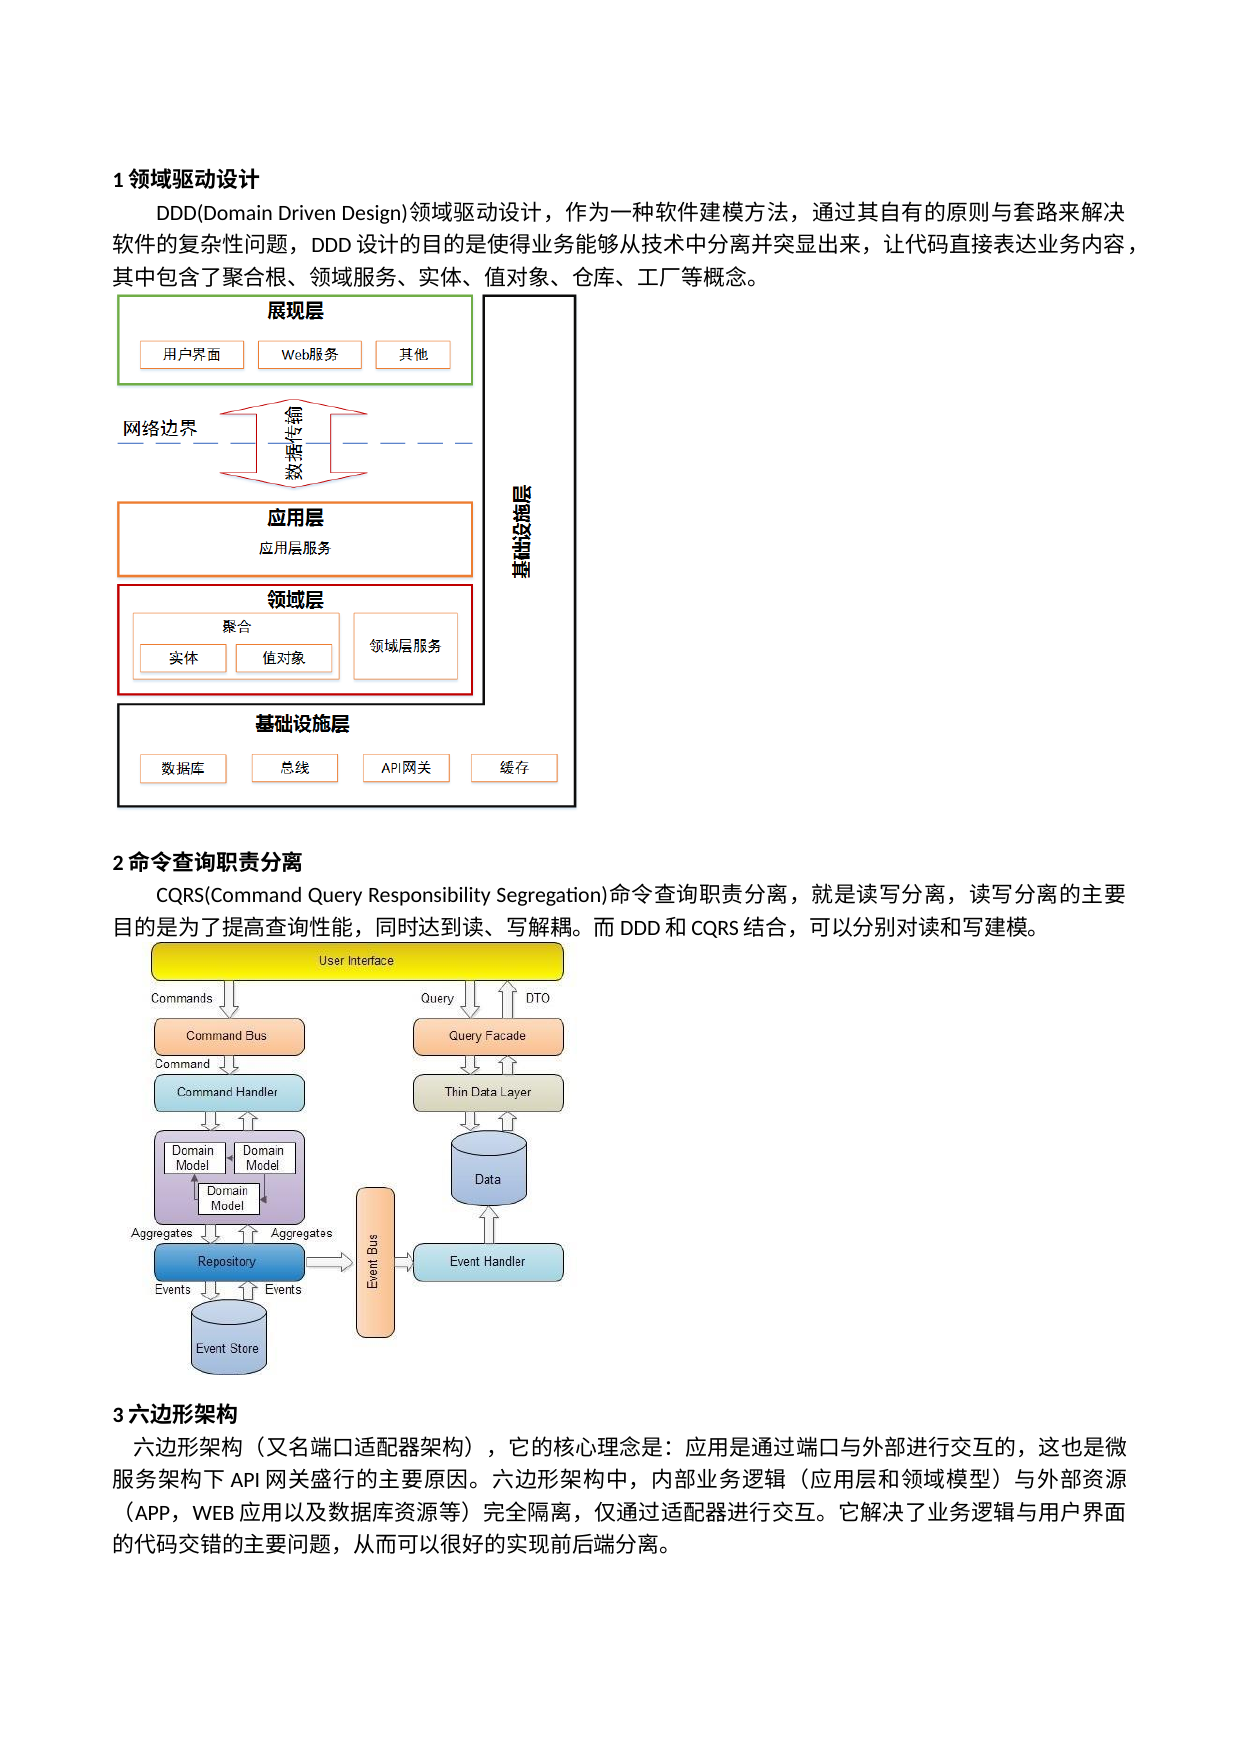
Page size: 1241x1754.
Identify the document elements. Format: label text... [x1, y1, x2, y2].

text CQRS(Command Query Responsibility Segregation)命令查询职责分离，就是读写分离，读写分离的主要目的是为了提高查询性能，同时达到读、写解耦。而DDD和CQRS结合，可以分别对读和写建模。 [112, 877, 1128, 942]
text DDD(Domain Driven Design)领域驱动设计，作为一种软件建模方法，通过其自有的原则与套路来解决软件的复杂性问题，DDD设计的目的是使得业务能够从技术中分离并突显出来，让代码直接表达业务内容，其中包含了聚合根、领域服务、实体、值对象、仓库、工厂等概念。 [112, 194, 1128, 292]
picture [112, 292, 580, 813]
text 六边形架构（又名端口适配器架构），它的核心理念是：应用是通过端口与外部进行交互的，这也是微服务架构下API网关盛行的主要原因。六边形架构中，内部业务逻辑（应用层和领域模型）与外部资源（APP，WEB应用以及数据库资源等）完全隔离，仅通过适配器进行交互。它解决了业务逻辑与用户界面的代码交错的主要问题，从而可以很好的实现前后端分离。 [112, 1429, 1128, 1559]
text 1 领域驱动设计 [112, 162, 1128, 194]
picture [112, 942, 592, 1375]
text 3 六边形架构 [112, 1397, 1128, 1429]
text 2 命令查询职责分离 [112, 844, 1128, 877]
